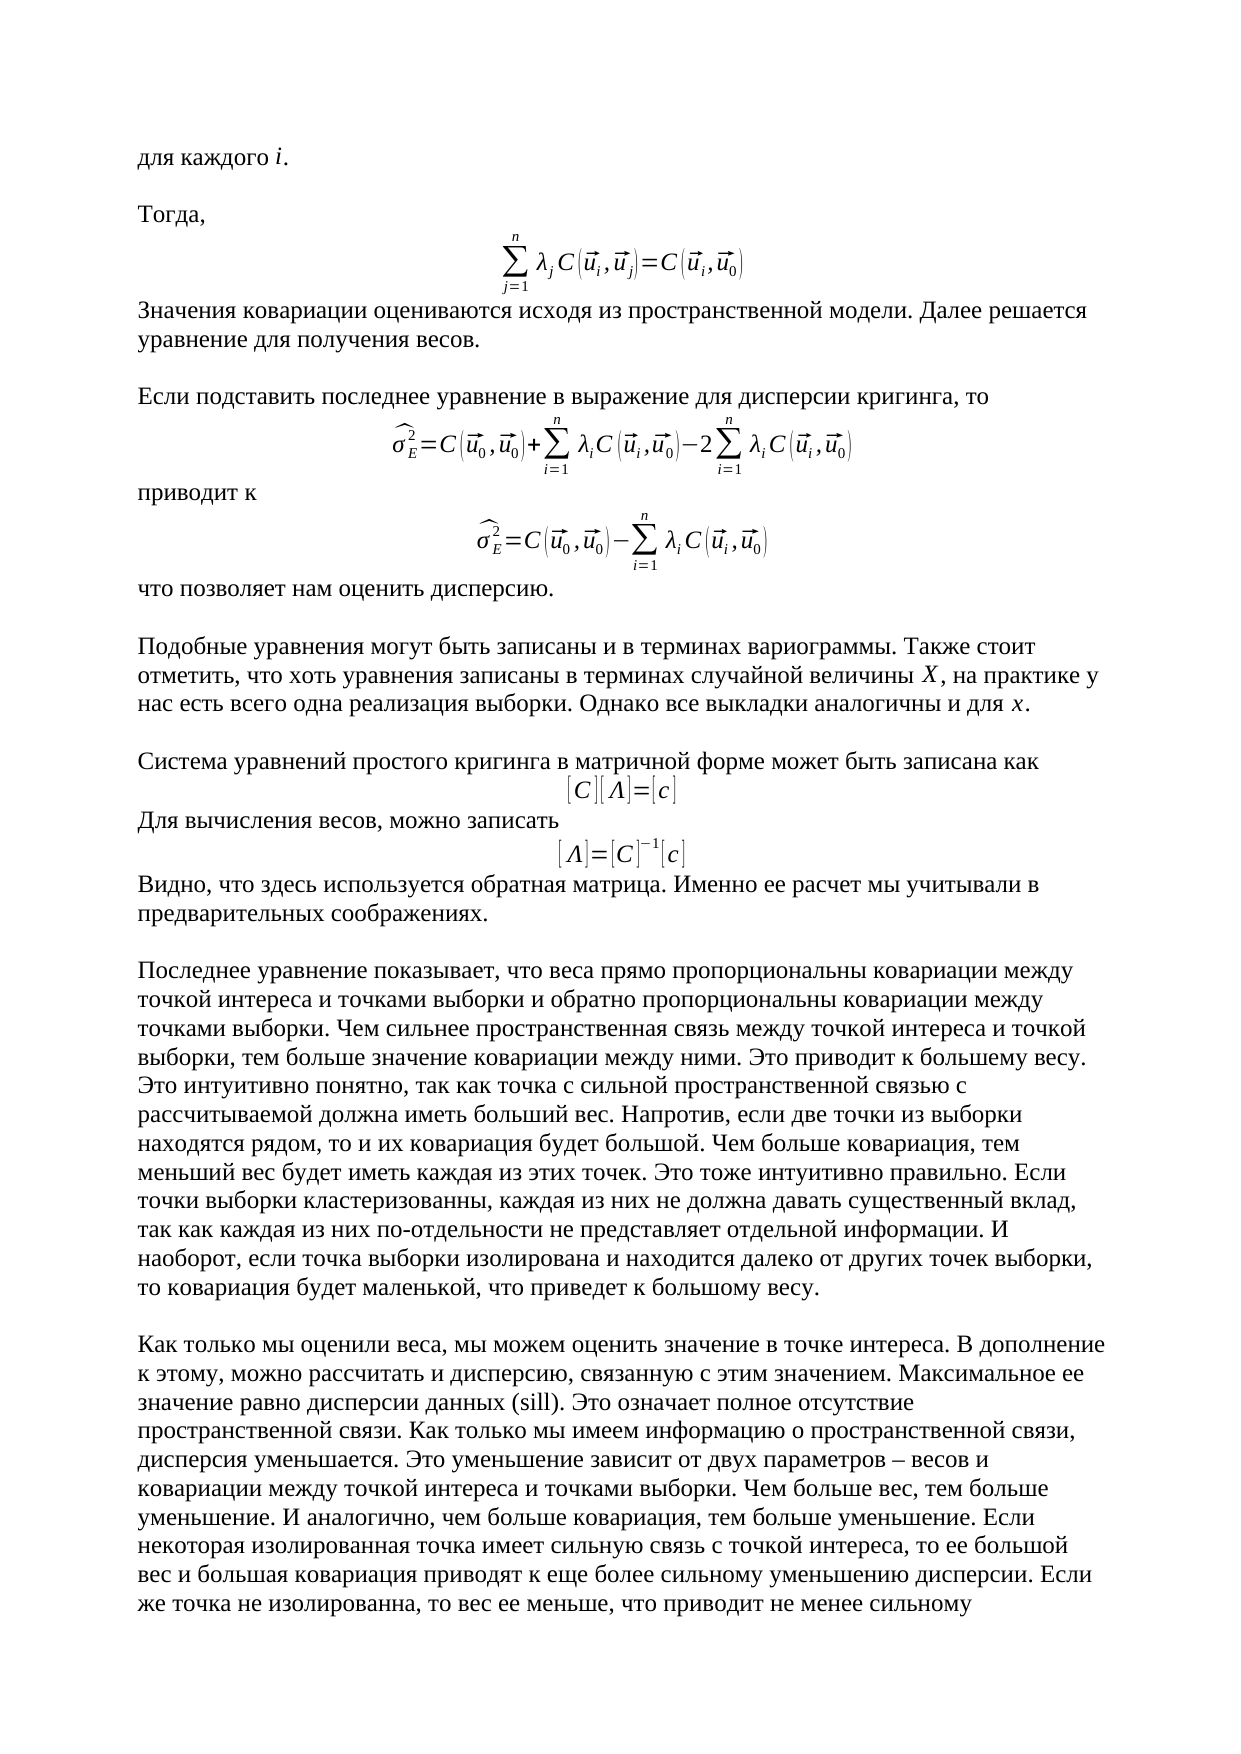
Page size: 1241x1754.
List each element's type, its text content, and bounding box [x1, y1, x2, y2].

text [137, 1329, 1107, 1617]
text Значения ковариации оцениваются исходя из пространственной модели. Далее решается уравнение для получения весов. [137, 295, 1107, 353]
text Если подставить последнее уравнение в выражение для дисперсии кригинга, то [137, 381, 1107, 410]
text Подобные уравнения могут быть записаны и в терминах вариограммы. Также стоит отметить, что хоть уравнения записаны в терминах случайной величины , на практике у нас есть всего одна реализация выборки. Однако все выкладки аналогичны и для . [137, 631, 1107, 717]
text для каждого . [137, 142, 1107, 170]
text Видно, что здесь используется обратная матрица. Именно ее расчет мы учитывали в предварительных соображениях. [137, 869, 1107, 927]
text приводит к [137, 477, 1107, 506]
text что позволяет нам оценить дисперсию. [137, 573, 1107, 602]
text Последнее уравнение показывает, что веса прямо пропорциональны ковариации между точкой интереса и точками выборки и обратно пропорциональны ковариации между точками выборки. Чем сильнее пространственная связь между точкой интереса и точкой выборки, тем больше значение ковариации между ними. Это приводит к большему весу. Это интуитивно понятно, так как точка с сильной пространственной связью с рассчитываемой должна иметь больший вес. Напротив, если две точки из выборки находятся рядом, то и их ковариация будет большой. Чем больше ковариация, тем меньший вес будет иметь каждая из этих точек. Это тоже интуитивно правильно. Если точки выборки кластеризованны, каждая из них не должна давать существенный вклад, так как каждая из них по-отдельности не представляет отдельной информации. И наоборот, если точка выборки изолирована и находится далеко от других точек выборки, то ковариация будет маленькой, что приведет к большому весу. [137, 955, 1107, 1300]
text Система уравнений простого кригинга в матричной форме может быть записана как [137, 746, 1107, 775]
text Тогда, [137, 199, 1107, 228]
text Для вычисления весов, можно записать [137, 805, 1107, 834]
